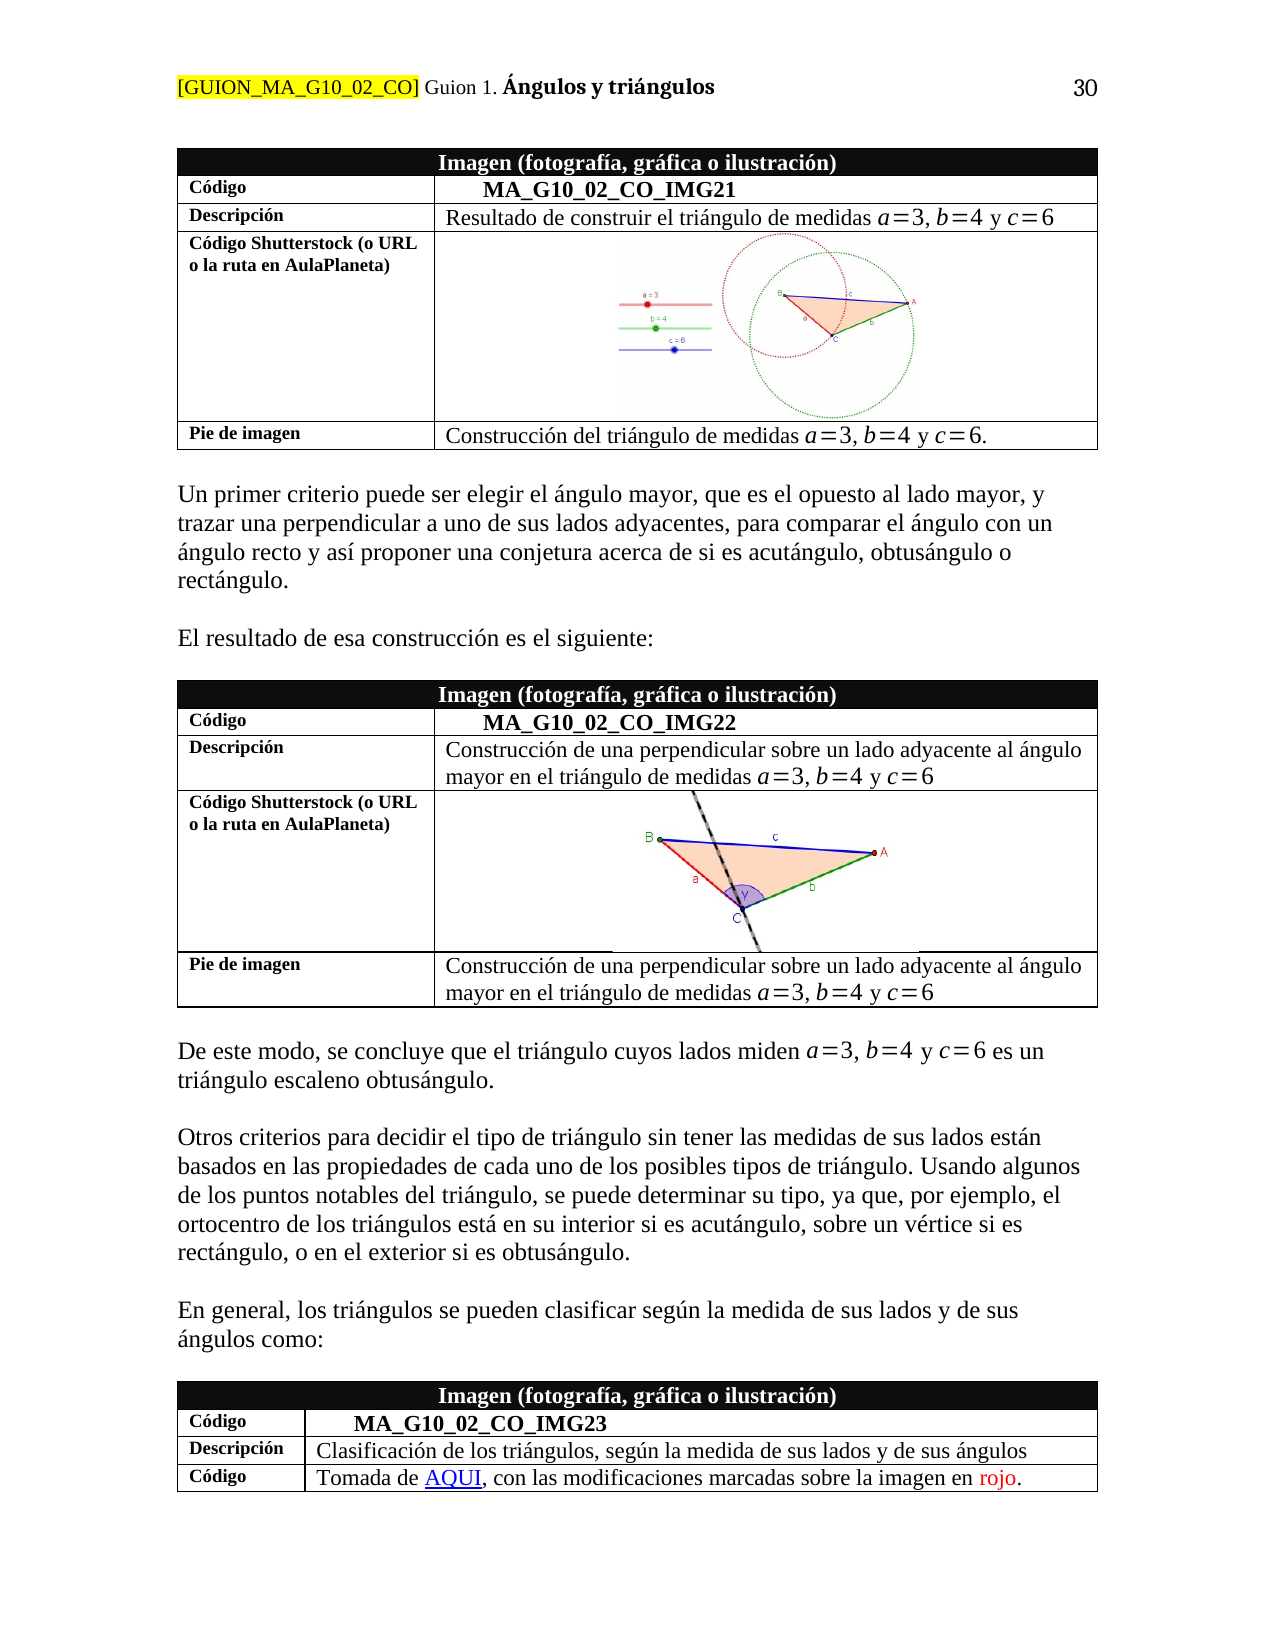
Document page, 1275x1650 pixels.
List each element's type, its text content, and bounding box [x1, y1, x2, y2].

table_cell [918, 232, 1097, 421]
table_cell [306, 1410, 1097, 1436]
table_cell Construcción del triángulo de medidas , y . [435, 422, 1097, 449]
text De este modo, se concluye que el triángulo cuyos lados miden , y es un triángulo escaleno obtusángulo. [177, 1036, 1098, 1094]
table_header Imagen (fotografía, gráfica o ilustración) [178, 149, 1097, 175]
table_header Imagen (fotografía, gráfica o ilustración) [178, 1382, 1097, 1409]
text Otros criterios para decidir el tipo de triángulo sin tener las medidas de sus lados están basados en las propiedades de cada uno de los posibles tipos de triángulo. Usando algunos de los puntos notables del triángulo, se puede determinar su tipo, ya que, por ejemplo, el ortocentro de los triángulos está en su interior si es acutángulo, sobre un vértice si es rectángulo, o en el exterior si es obtusángulo. [177, 1122, 1098, 1266]
text Un primer criterio puede ser elegir el ángulo mayor, que es el opuesto al lado mayor, y trazar una perpendicular a uno de sus lados adyacentes, para comparar el ángulo con un ángulo recto y así proponer una conjetura acerca de si es acutángulo, obtusángulo o rectángulo. [177, 479, 1098, 594]
table_cell [435, 791, 612, 951]
table_cell Pie de imagen [178, 953, 434, 1006]
table_cell Código [178, 709, 434, 735]
table_cell [919, 791, 1097, 951]
table_cell Código [178, 1410, 304, 1436]
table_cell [306, 1465, 1097, 1491]
table_cell Código [178, 176, 434, 202]
table_cell Construcción de una perpendicular sobre un lado adyacente al ángulo mayor en el triángulo de medidas , y [435, 953, 1097, 1006]
table_cell Construcción de una perpendicular sobre un lado adyacente al ángulo mayor en el triángulo de medidas , y [435, 736, 1097, 790]
table_cell Código Shutterstock (o URL o la ruta en AulaPlaneta) [178, 232, 434, 421]
picture [613, 232, 918, 421]
table_cell [435, 232, 613, 421]
table_cell Descripción [178, 736, 434, 790]
text En general, los triángulos se pueden clasificar según la medida de sus lados y de sus ángulos como: [177, 1295, 1098, 1352]
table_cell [178, 1465, 304, 1491]
picture [612, 791, 919, 952]
table_header Imagen (fotografía, gráfica o ilustración) [178, 681, 1097, 708]
table_cell Descripción [178, 204, 434, 231]
table_cell Pie de imagen [178, 422, 434, 449]
table_cell [435, 176, 1097, 202]
table_cell [435, 709, 1097, 735]
text El resultado de esa construcción es el siguiente: [177, 623, 1098, 652]
table_cell Clasificación de los triángulos, según la medida de sus lados y de sus ángulos [306, 1437, 1097, 1463]
table_cell Resultado de construir el triángulo de medidas , y [435, 204, 1097, 231]
table_cell Código Shutterstock (o URL o la ruta en AulaPlaneta) [178, 791, 434, 951]
table_cell Descripción [178, 1437, 304, 1463]
